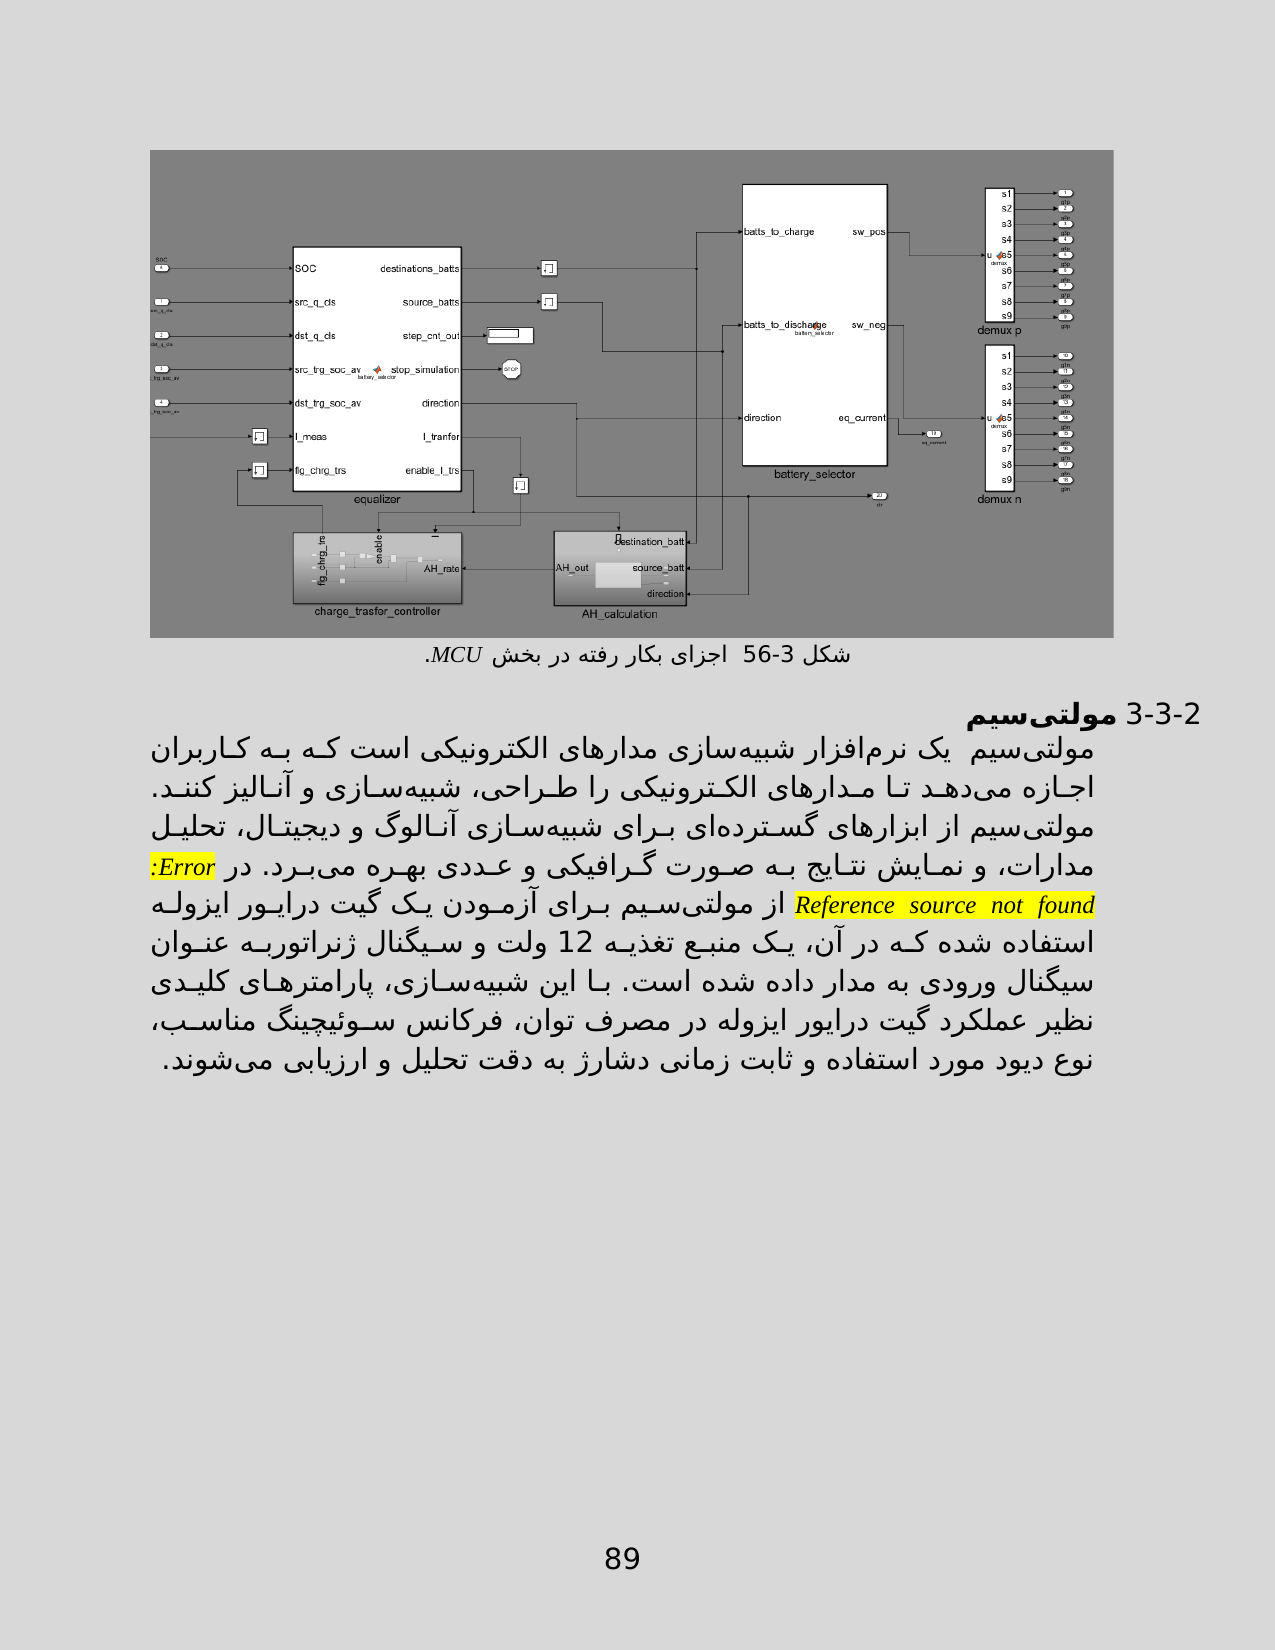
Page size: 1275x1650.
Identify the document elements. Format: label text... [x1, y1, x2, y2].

subtitle مولتی‌سیم [150, 697, 1125, 731]
table_header [150, 150, 1125, 641]
picture [150, 150, 1114, 638]
